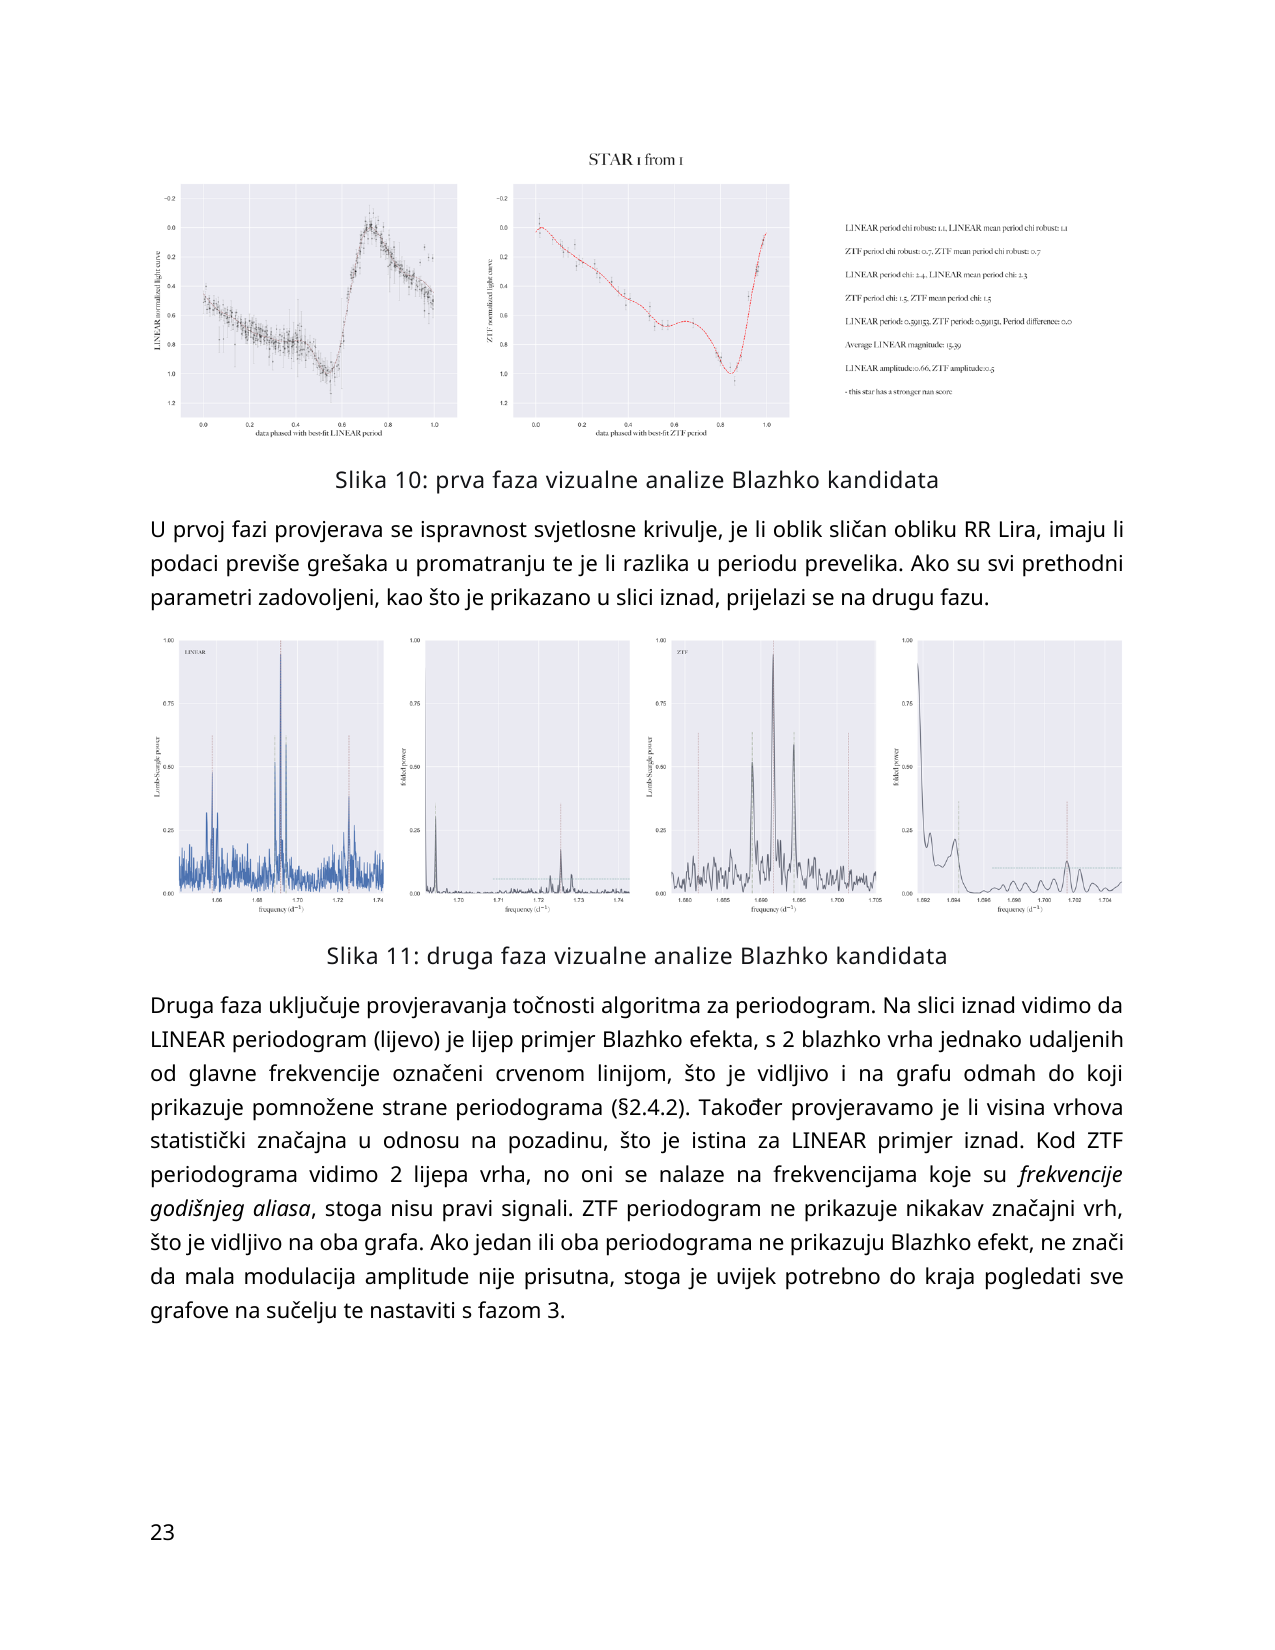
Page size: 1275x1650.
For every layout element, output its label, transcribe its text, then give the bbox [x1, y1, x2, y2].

picture [150, 634, 1125, 917]
text Slika 10: prva faza vizualne analize Blazhko kandidata [150, 464, 1125, 495]
text Slika 11: druga faza vizualne analize Blazhko kandidata [150, 940, 1125, 971]
picture [150, 150, 1125, 441]
text U prvoj fazi provjerava se ispravnost svjetlosne krivulje, je li oblik sličan obliku RR Lira, imaju li podaci previše grešaka u promatranju te je li razlika u periodu prevelika. Ako su svi prethodni parametri zadovoljeni, kao što je prikazano u slici iznad, prijelazi se na drugu fazu. [150, 514, 1125, 612]
text Druga faza uključuje provjeravanja točnosti algoritma za periodogram. Na slici iznad vidimo da LINEAR periodogram (lijevo) je lijep primjer Blazhko efekta, s 2 blazhko vrha jednako udaljenih od glavne frekvencije označeni crvenom linijom, što je vidljivo i na grafu odmah do koji prikazuje pomnožene strane periodograma (§2.4.2). Također provjeravamo je li visina vrhova statistički značajna u odnosu na pozadinu, što je istina za LINEAR primjer iznad. Kod ZTF periodograma vidimo 2 lijepa vrha, no oni se nalaze na frekvencijama koje su frekvencije godišnjeg aliasa, stoga nisu pravi signali. ZTF periodogram ne prikazuje nikakav značajni vrh, što je vidljivo na oba grafa. Ako jedan ili oba periodograma ne prikazuju Blazhko efekt, ne znači da mala modulacija amplitude nije prisutna, stoga je uvijek potrebno do kraja pogledati sve grafove na sučelju te nastaviti s fazom 3. [150, 990, 1125, 1325]
